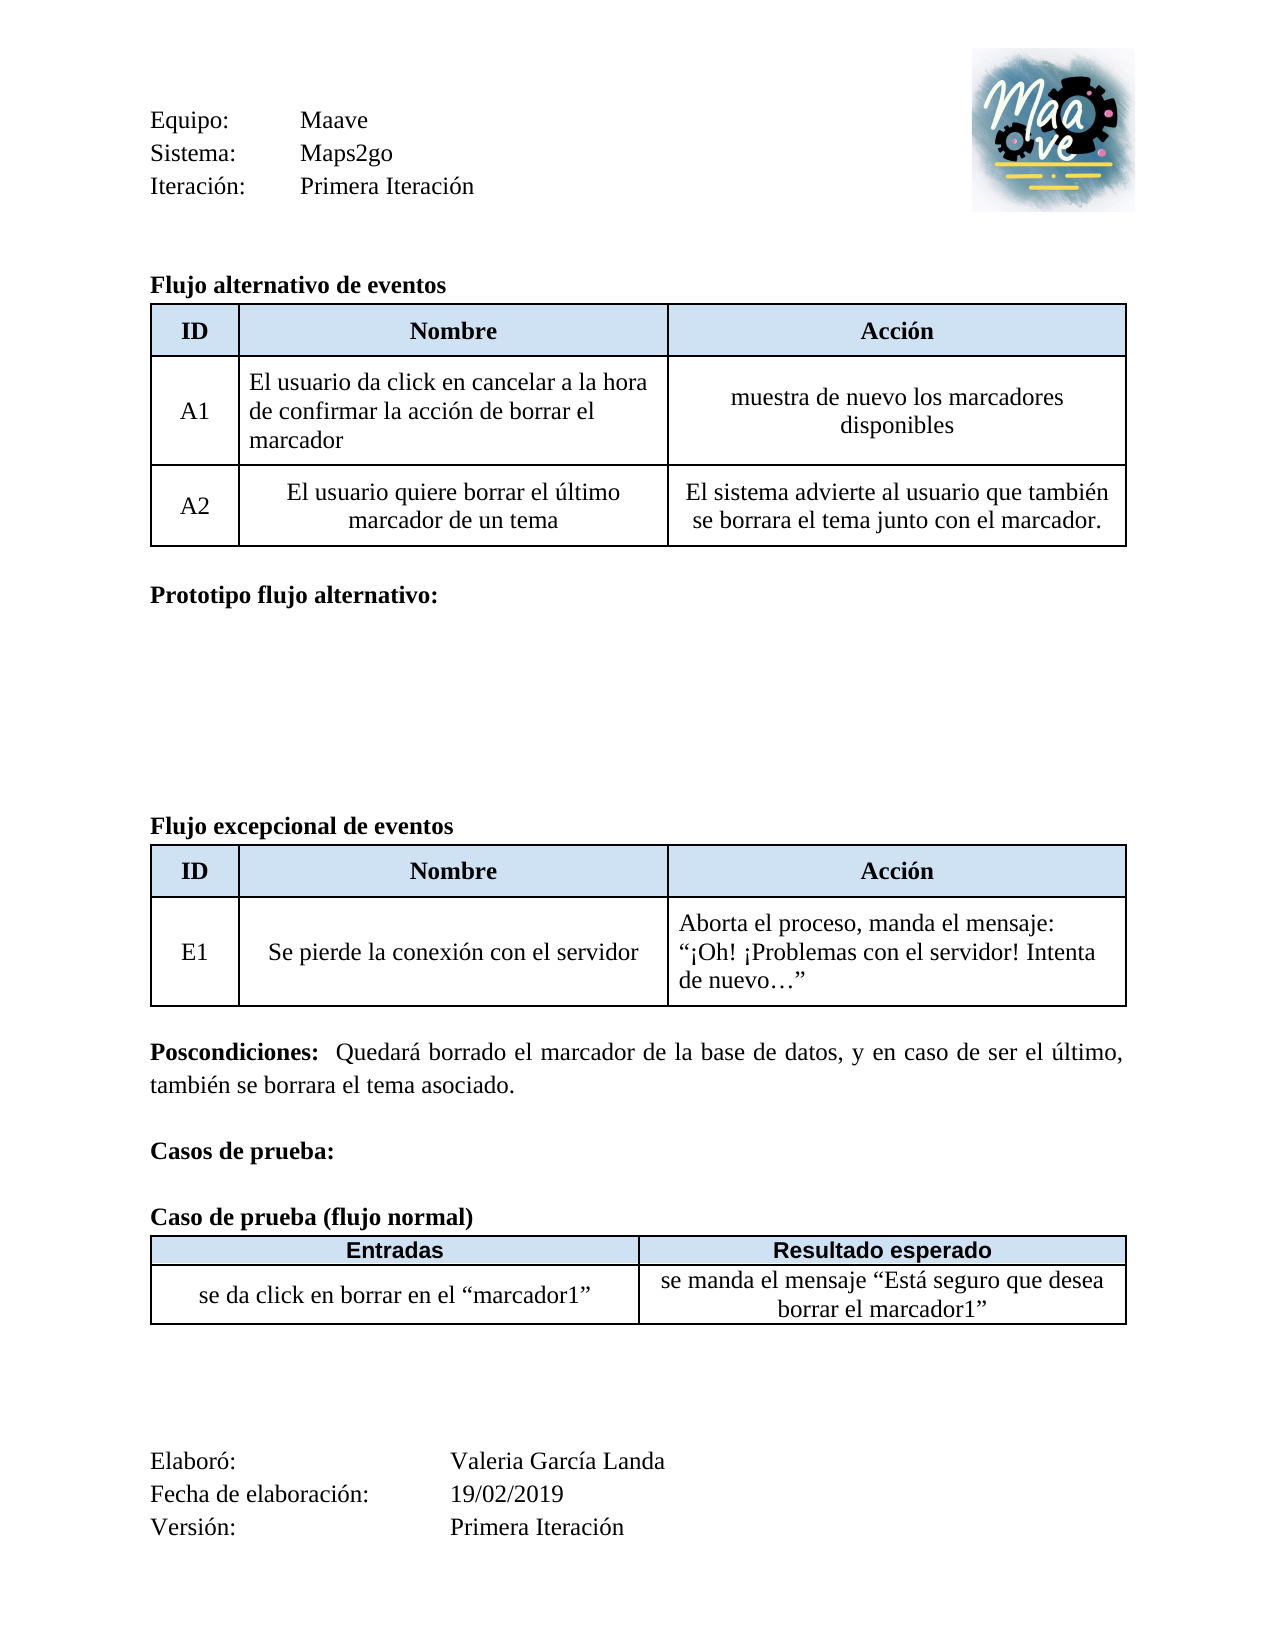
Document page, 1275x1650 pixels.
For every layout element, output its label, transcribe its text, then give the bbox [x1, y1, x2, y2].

text Casos de prueba: [150, 1136, 1125, 1165]
table_cell E1 [152, 898, 238, 1005]
table_cell Aborta el proceso, manda el mensaje: “¡Oh! ¡Problemas con el servidor! Intenta de nuevo…” [669, 898, 1125, 1005]
text Poscondiciones: Quedará borrado el marcador de la base de datos, y en caso de ser el último, también se borrara el tema asociado. [150, 1037, 1125, 1099]
table_cell muestra de nuevo los marcadores disponibles [669, 357, 1125, 464]
table_cell se da click en borrar en el “marcador1” [152, 1266, 638, 1323]
table_header Acción [669, 305, 1125, 355]
table_cell El usuario quiere borrar el último marcador de un tema [240, 466, 667, 544]
table_cell El usuario da click en cancelar a la hora de confirmar la acción de borrar el marcador [240, 357, 667, 464]
table_header Acción [669, 846, 1125, 896]
table_header Entradas [152, 1237, 638, 1263]
text Flujo alternativo de eventos [150, 270, 1125, 299]
table_cell se manda el mensaje “Está seguro que desea borrar el marcador1” [640, 1266, 1125, 1323]
text Prototipo flujo alternativo: [150, 580, 1125, 608]
table_header Nombre [240, 846, 667, 896]
table_cell El sistema advierte al usuario que también se borrara el tema junto con el marcador. [669, 466, 1125, 544]
picture [971, 48, 1136, 212]
table_header ID [152, 305, 238, 355]
table_cell A1 [152, 357, 238, 464]
text Caso de prueba (flujo normal) [150, 1202, 1125, 1231]
table_cell Se pierde la conexión con el servidor [240, 898, 667, 1005]
text Flujo excepcional de eventos [150, 811, 1125, 839]
table_cell A2 [152, 466, 238, 544]
table_header Resultado esperado [640, 1237, 1125, 1263]
table_header Nombre [240, 305, 667, 355]
table_header ID [152, 846, 238, 896]
